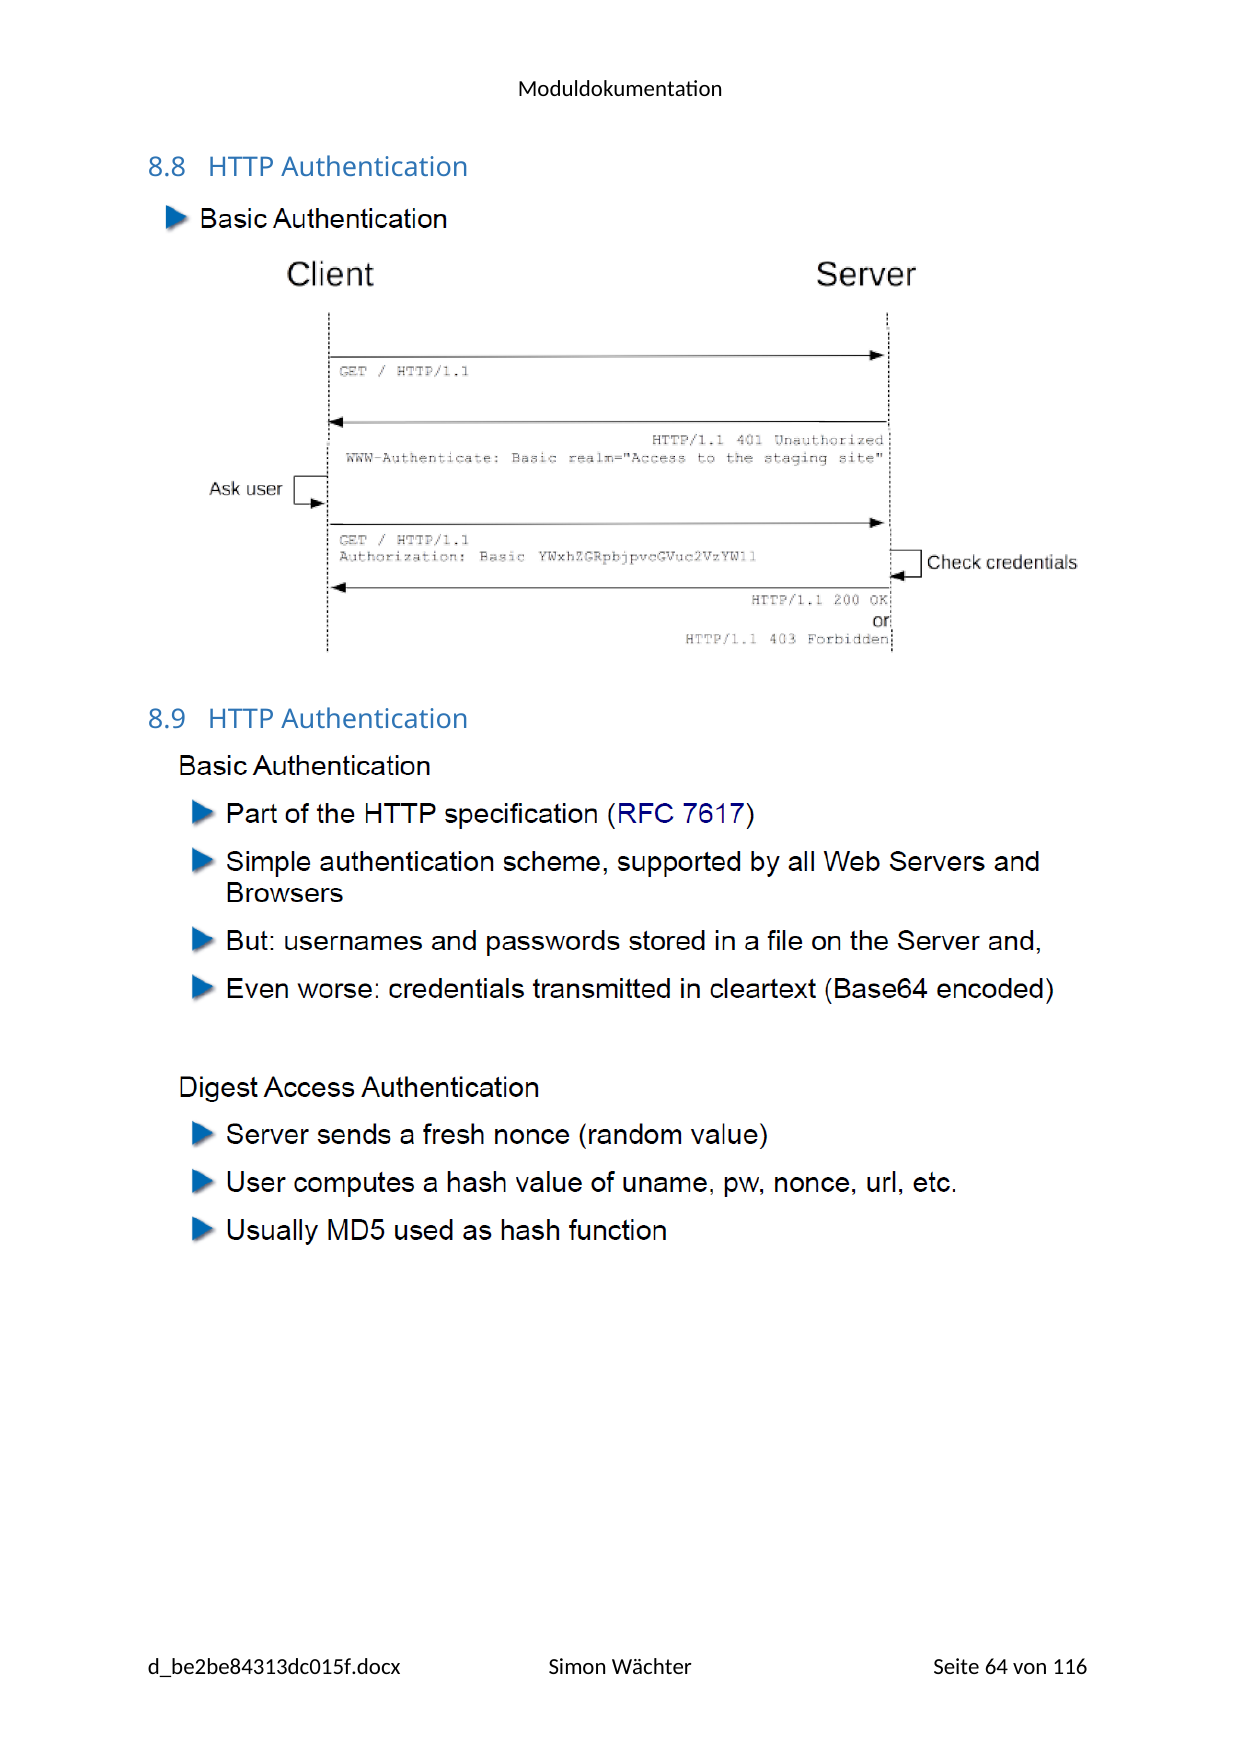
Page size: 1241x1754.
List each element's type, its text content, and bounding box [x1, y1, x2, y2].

subtitle HTTP Authentication [148, 699, 1093, 736]
subtitle HTTP Authentication [148, 148, 1093, 184]
picture [147, 187, 1093, 681]
picture [147, 738, 1093, 1264]
